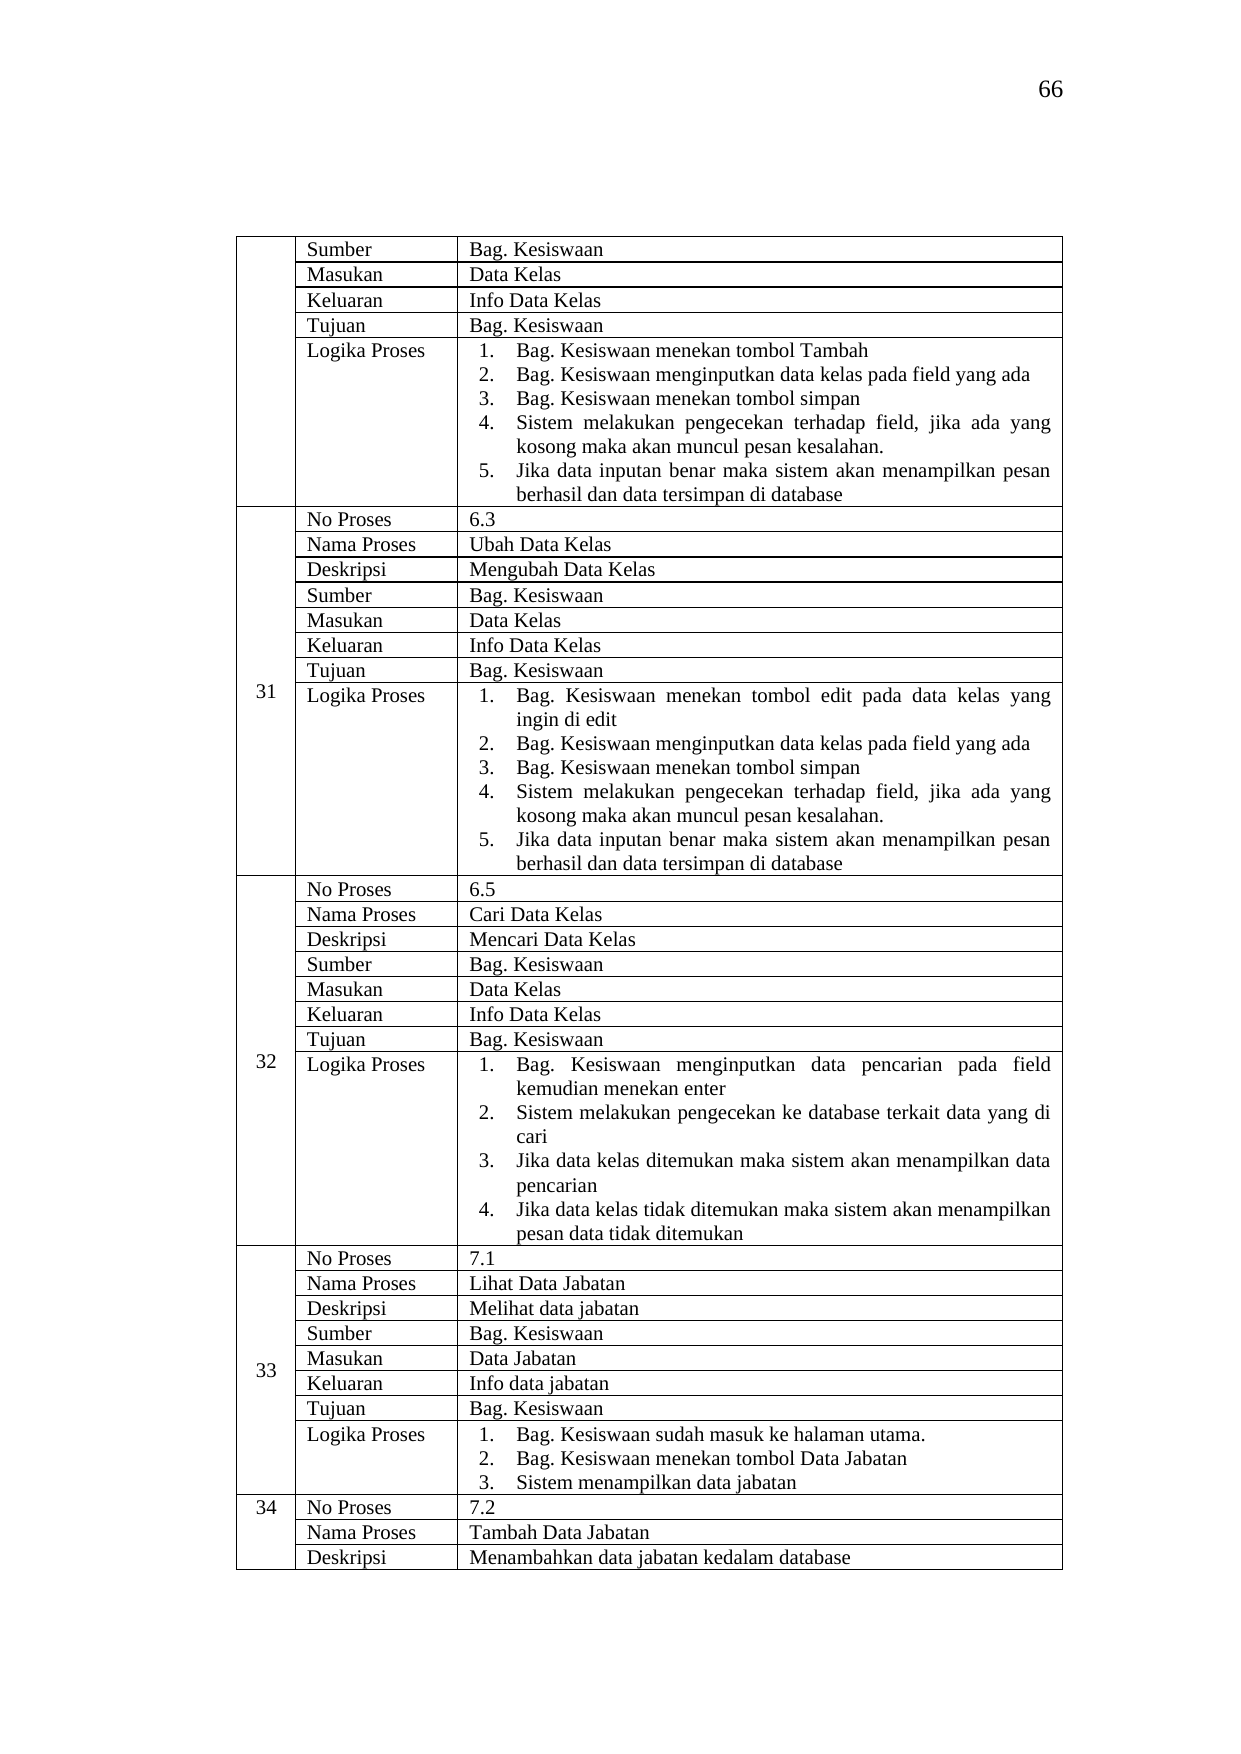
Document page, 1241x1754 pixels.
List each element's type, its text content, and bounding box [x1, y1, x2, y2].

table_cell Bag. Kesiswaan [458, 1396, 1062, 1420]
table_cell Masukan [296, 1346, 457, 1370]
table_cell Sumber [296, 237, 457, 261]
table_cell Deskripsi [296, 1545, 457, 1569]
table_cell Melihat data jabatan [458, 1296, 1062, 1320]
table_cell Cari Data Kelas [458, 902, 1062, 926]
table_cell Data Kelas [458, 977, 1062, 1001]
table_cell 34 [237, 1495, 295, 1569]
table_cell Bag. Kesiswaan [458, 658, 1062, 682]
table_cell Info Data Kelas [458, 633, 1062, 657]
table_cell Masukan [296, 977, 457, 1001]
table_cell Bag. Kesiswaan [458, 1321, 1062, 1345]
table_cell Keluaran [296, 1371, 457, 1395]
table_cell Bag. Kesiswaan [458, 583, 1062, 607]
table_cell Deskripsi [296, 1296, 457, 1320]
table_cell Bag. Kesiswaan menekan tombol Tambah Bag. Kesiswaan menginputkan data kelas pada field yang ada Bag. Kesiswaan menekan tombol simpan Sistem melakukan pengecekan terhadap field, jika ada yang kosong maka akan muncul pesan kesalahan. Jika data inputan benar maka sistem akan menampilkan pesan berhasil dan data tersimpan di database [458, 338, 1062, 506]
table_cell No Proses [296, 507, 457, 531]
table_cell Bag. Kesiswaan [458, 1027, 1062, 1051]
table_cell Nama Proses [296, 1271, 457, 1295]
table_cell 33 [237, 1246, 295, 1494]
table_cell Data Kelas [458, 263, 1062, 286]
table_cell Tambah Data Jabatan [458, 1520, 1062, 1544]
table_cell Tujuan [296, 1396, 457, 1420]
table_cell 7.2 [458, 1495, 1062, 1519]
table_cell Bag. Kesiswaan sudah masuk ke halaman utama. Bag. Kesiswaan menekan tombol Data Jabatan Sistem menampilkan data jabatan [458, 1421, 1062, 1494]
table_cell Nama Proses [296, 1520, 457, 1544]
table_cell 31 [237, 507, 295, 875]
table_cell Data Jabatan [458, 1346, 1062, 1370]
table_cell Keluaran [296, 288, 457, 312]
table_cell Data Kelas [458, 608, 1062, 632]
table_cell Sumber [296, 952, 457, 976]
table_cell Deskripsi [296, 558, 457, 581]
table_cell Info Data Kelas [458, 288, 1062, 312]
table_cell Tujuan [296, 313, 457, 337]
table_cell Menambahkan data jabatan kedalam database [458, 1545, 1062, 1569]
table_cell Bag. Kesiswaan [458, 952, 1062, 976]
table_cell Bag. Kesiswaan menginputkan data pencarian pada field kemudian menekan enter Sistem melakukan pengecekan ke database terkait data yang di cari Jika data kelas ditemukan maka sistem akan menampilkan data pencarian Jika data kelas tidak ditemukan maka sistem akan menampilkan pesan data tidak ditemukan [458, 1052, 1062, 1245]
table_cell Keluaran [296, 1002, 457, 1026]
table_cell Logika Proses [296, 683, 457, 875]
table_cell Ubah Data Kelas [458, 532, 1062, 556]
table_cell Bag. Kesiswaan menekan tombol edit pada data kelas yang ingin di edit Bag. Kesiswaan menginputkan data kelas pada field yang ada Bag. Kesiswaan menekan tombol simpan Sistem melakukan pengecekan terhadap field, jika ada yang kosong maka akan muncul pesan kesalahan. Jika data inputan benar maka sistem akan menampilkan pesan berhasil dan data tersimpan di database [458, 683, 1062, 875]
table_cell Bag. Kesiswaan [458, 313, 1062, 337]
table_cell No Proses [296, 1246, 457, 1270]
table_cell Masukan [296, 608, 457, 632]
table_cell Tujuan [296, 1027, 457, 1051]
table_cell Info Data Kelas [458, 1002, 1062, 1026]
table_cell No Proses [296, 876, 457, 901]
table_cell Bag. Kesiswaan [458, 237, 1062, 261]
table_cell Logika Proses [296, 1052, 457, 1245]
table_cell Lihat Data Jabatan [458, 1271, 1062, 1295]
table_cell Sumber [296, 1321, 457, 1345]
table_cell Mencari Data Kelas [458, 927, 1062, 951]
table_cell 32 [237, 876, 295, 1245]
table_cell Nama Proses [296, 532, 457, 556]
table_cell Logika Proses [296, 1421, 457, 1494]
table_cell Masukan [296, 263, 457, 286]
table_cell Deskripsi [296, 927, 457, 951]
table_cell No Proses [296, 1495, 457, 1519]
table_cell Tujuan [296, 658, 457, 682]
table_cell 7.1 [458, 1246, 1062, 1270]
table_cell 6.5 [458, 876, 1062, 901]
table_cell 6.3 [458, 507, 1062, 531]
table_cell Logika Proses [296, 338, 457, 506]
table_cell Sumber [296, 583, 457, 607]
table_cell Info data jabatan [458, 1371, 1062, 1395]
table_cell Keluaran [296, 633, 457, 657]
table_cell Nama Proses [296, 902, 457, 926]
table_cell Mengubah Data Kelas [458, 558, 1062, 581]
